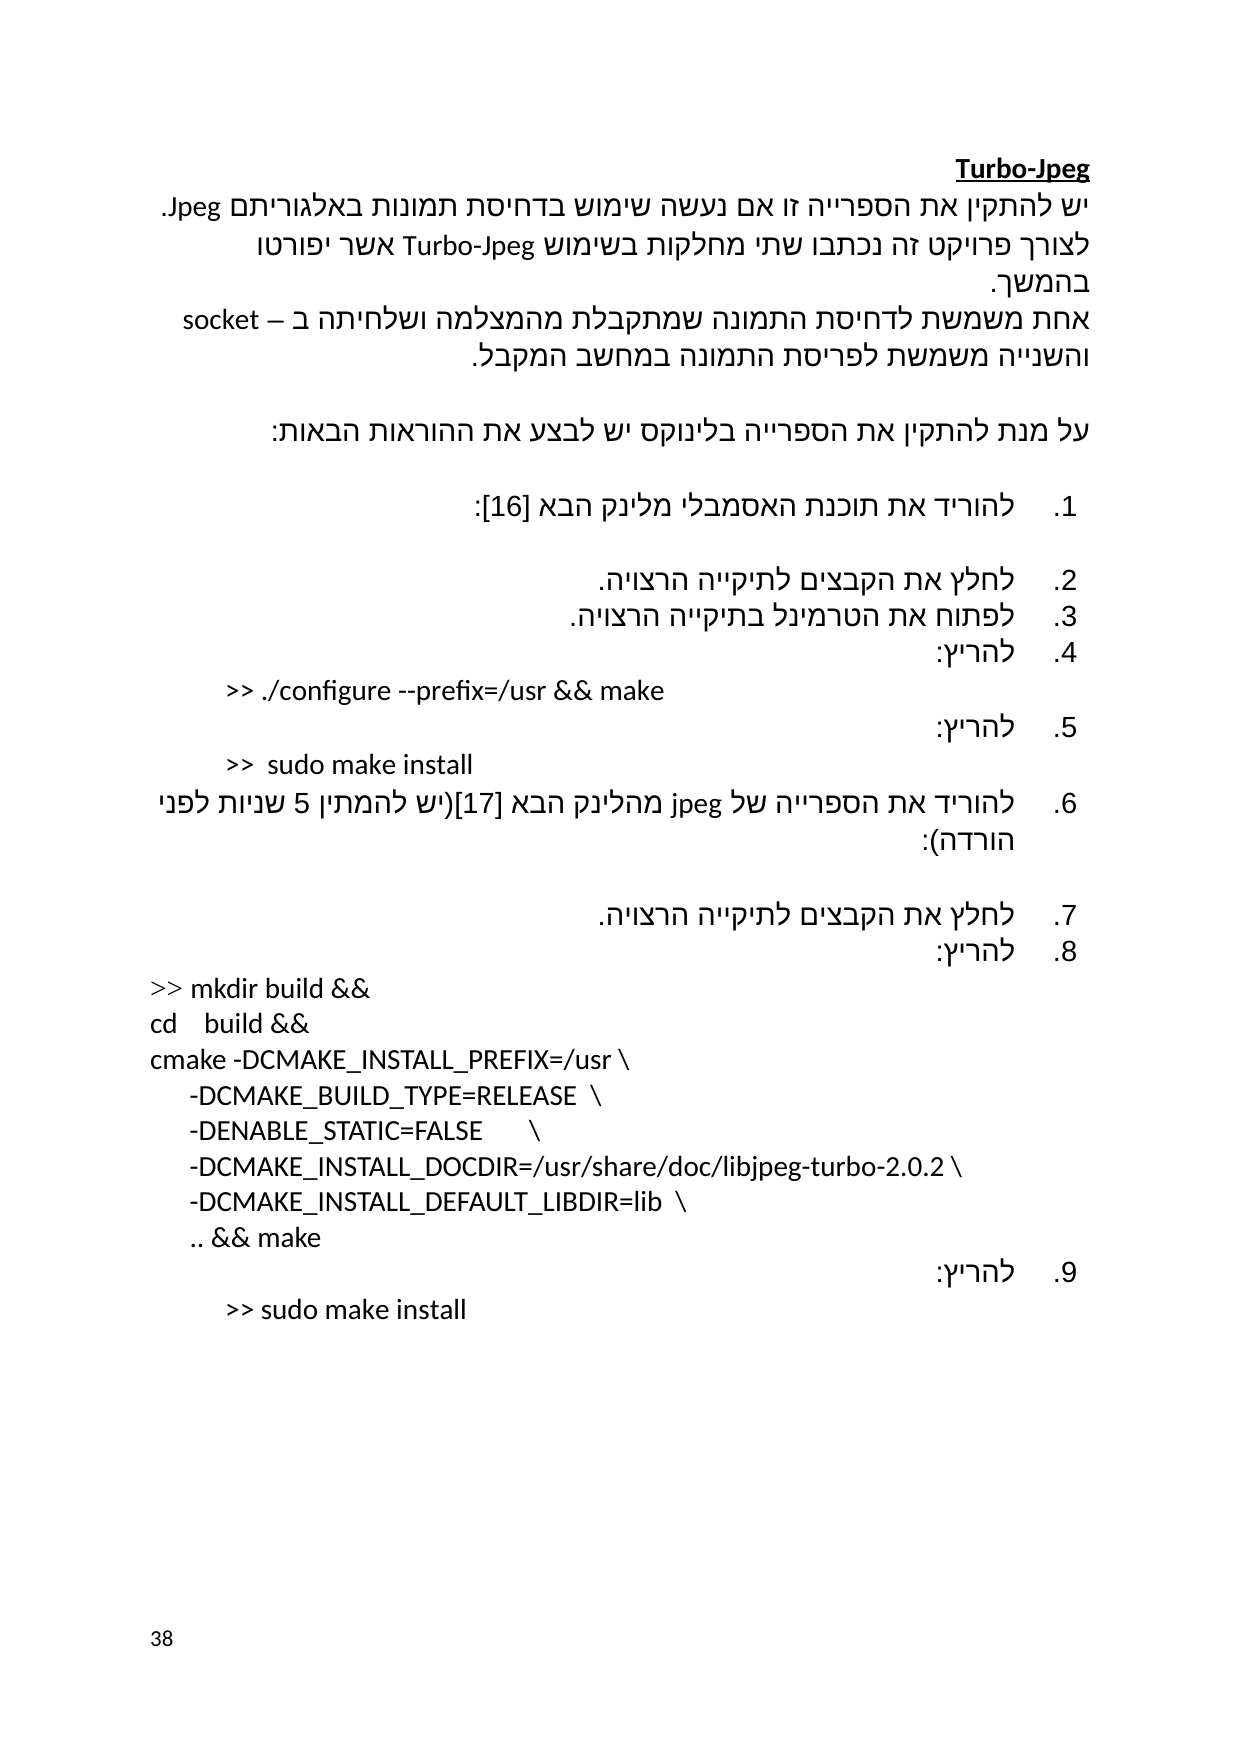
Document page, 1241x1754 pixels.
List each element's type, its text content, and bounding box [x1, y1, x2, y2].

list להוריד את הספרייה של jpeg מהלינק הבא [17](יש להמתין 5 שניות לפני הורדה): [150, 785, 1053, 856]
text cd build && [150, 1005, 1090, 1041]
text >> mkdir build && [150, 970, 1090, 1005]
list להריץ: [150, 710, 1053, 744]
list להריץ: [150, 1255, 1053, 1288]
list להוריד את תוכנת האסמבלי מלינק הבא [16]: [150, 489, 1053, 522]
list לפתוח את הטרמינל בתיקייה הרצויה. [150, 599, 1053, 633]
text אחת משמשת לדחיסת התמונה שמתקבלת מהמצלמה ושלחיתה ב – socket והשנייה משמשת לפריסת התמונה במחשב המקבל. [150, 301, 1090, 373]
text -DCMAKE_INSTALL_DEFAULT_LIBDIR=lib \ [150, 1183, 1090, 1219]
list >> sudo make install [225, 746, 1090, 782]
list >> ./configure --prefix=/usr && make [225, 672, 1090, 707]
text לצורך פרויקט זה נכתבו שתי מחלקות בשימוש Turbo-Jpeg אשר יפורטו בהמשך. [150, 227, 1090, 299]
text -DCMAKE_INSTALL_DOCDIR=/usr/share/doc/libjpeg-turbo-2.0.2 \ [150, 1148, 1090, 1183]
text Turbo-Jpeg [150, 150, 1090, 186]
list לחלץ את הקבצים לתיקייה הרצויה. [150, 897, 1053, 931]
text -DENABLE_STATIC=FALSE \ [150, 1112, 1090, 1148]
text יש להתקין את הספרייה זו אם נעשה שימוש בדחיסת תמונות באלגוריתם Jpeg. [150, 188, 1090, 224]
text .. && make [150, 1219, 1090, 1255]
text -DCMAKE_BUILD_TYPE=RELEASE \ [150, 1077, 1090, 1112]
list להריץ: [150, 934, 1053, 967]
text על מנת להתקין את הספרייה בלינוקס יש לבצע את ההוראות הבאות: [150, 414, 1090, 448]
list לחלץ את הקבצים לתיקייה הרצויה. [150, 563, 1053, 597]
list להריץ: [150, 636, 1053, 669]
list >> sudo make install [225, 1291, 1090, 1327]
text cmake -DCMAKE_INSTALL_PREFIX=/usr \ [150, 1041, 1090, 1077]
